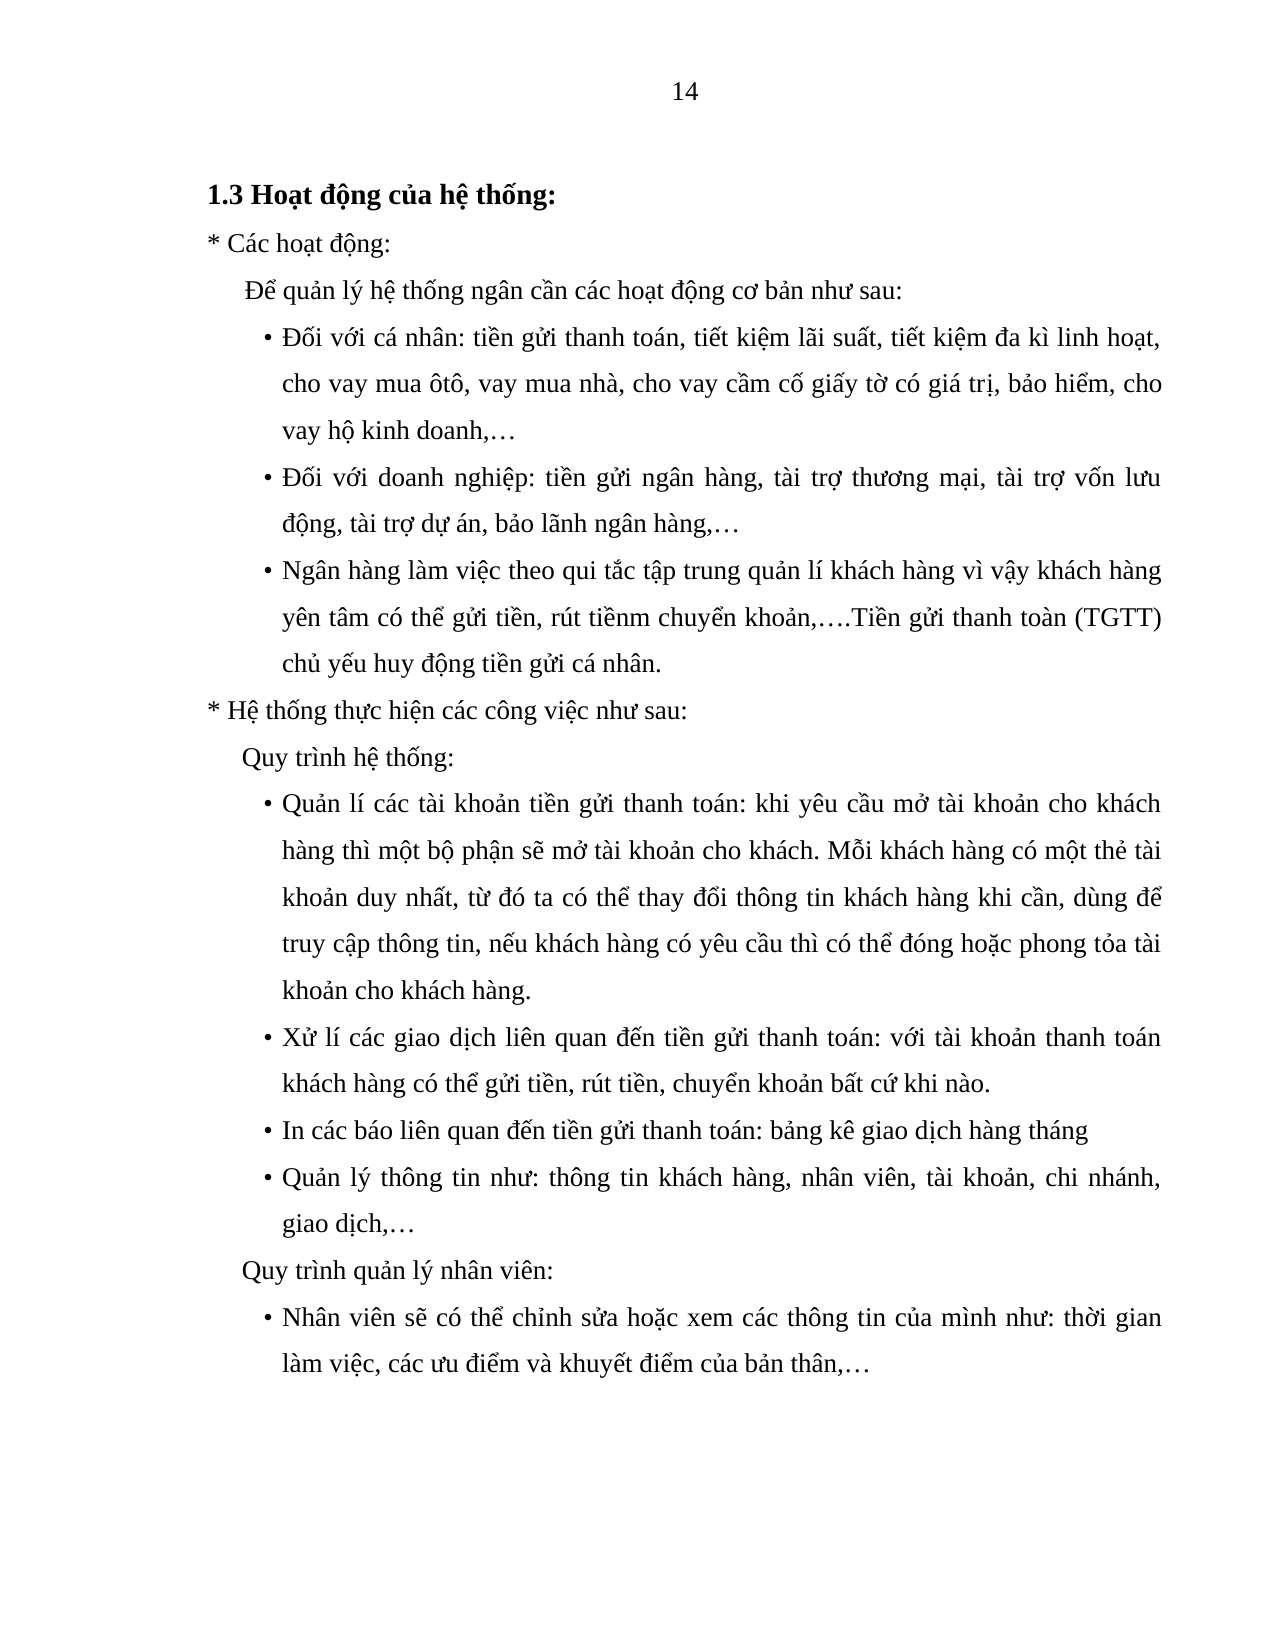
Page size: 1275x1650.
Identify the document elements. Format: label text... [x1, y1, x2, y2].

text 1.3 Hoạt động của hệ thống: [207, 177, 1162, 211]
text • Nhân viên sẽ có thể chỉnh sửa hoặc xem các thông tin của mình như: thời gian làm việc, các ưu điểm và khuyết điểm của bản thân,… [263, 1301, 1162, 1379]
text Để quản lý hệ thống ngân cần các hoạt động cơ bản như sau: [244, 274, 1162, 305]
text • Đối với doanh nghiệp: tiền gửi ngân hàng, tài trợ thương mại, tài trợ vốn lưu động, tài trợ dự án, bảo lãnh ngân hàng,… [263, 461, 1162, 539]
text • Quản lý thông tin như: thông tin khách hàng, nhân viên, tài khoản, chi nhánh, giao dịch,… [263, 1161, 1162, 1239]
text * Các hoạt động: [207, 228, 1162, 259]
text Quy trình hệ thống: [235, 741, 1162, 772]
text Quy trình quản lý nhân viên: [235, 1254, 1162, 1285]
text • In các báo liên quan đến tiền gửi thanh toán: bảng kê giao dịch hàng tháng [263, 1114, 1162, 1145]
text • Quản lí các tài khoản tiền gửi thanh toán: khi yêu cầu mở tài khoản cho khách hàng thì một bộ phận sẽ mở tài khoản cho khách. Mỗi khách hàng có một thẻ tài khoản duy nhất, từ đó ta có thể thay đổi thông tin khách hàng khi cần, dùng để truy cập thông tin, nếu khách hàng có yêu cầu thì có thể đóng hoặc phong tỏa tài khoản cho khách hàng. [263, 788, 1162, 1005]
text • Ngân hàng làm việc theo qui tắc tập trung quản lí khách hàng vì vậy khách hàng yên tâm có thể gửi tiền, rút tiềnm chuyển khoản,….Tiền gửi thanh toàn (TGTT) chủ yếu huy động tiền gửi cá nhân. [263, 554, 1162, 679]
text • Xử lí các giao dịch liên quan đến tiền gửi thanh toán: với tài khoản thanh toán khách hàng có thể gửi tiền, rút tiền, chuyển khoản bất cứ khi nào. [263, 1021, 1162, 1099]
text • Đối với cá nhân: tiền gửi thanh toán, tiết kiệm lãi suất, tiết kiệm đa kì linh hoạt, cho vay mua ôtô, vay mua nhà, cho vay cầm cố giấy tờ có giá trị, bảo hiểm, cho vay hộ kinh doanh,… [263, 321, 1162, 445]
text * Hệ thống thực hiện các công việc như sau: [207, 694, 1162, 725]
